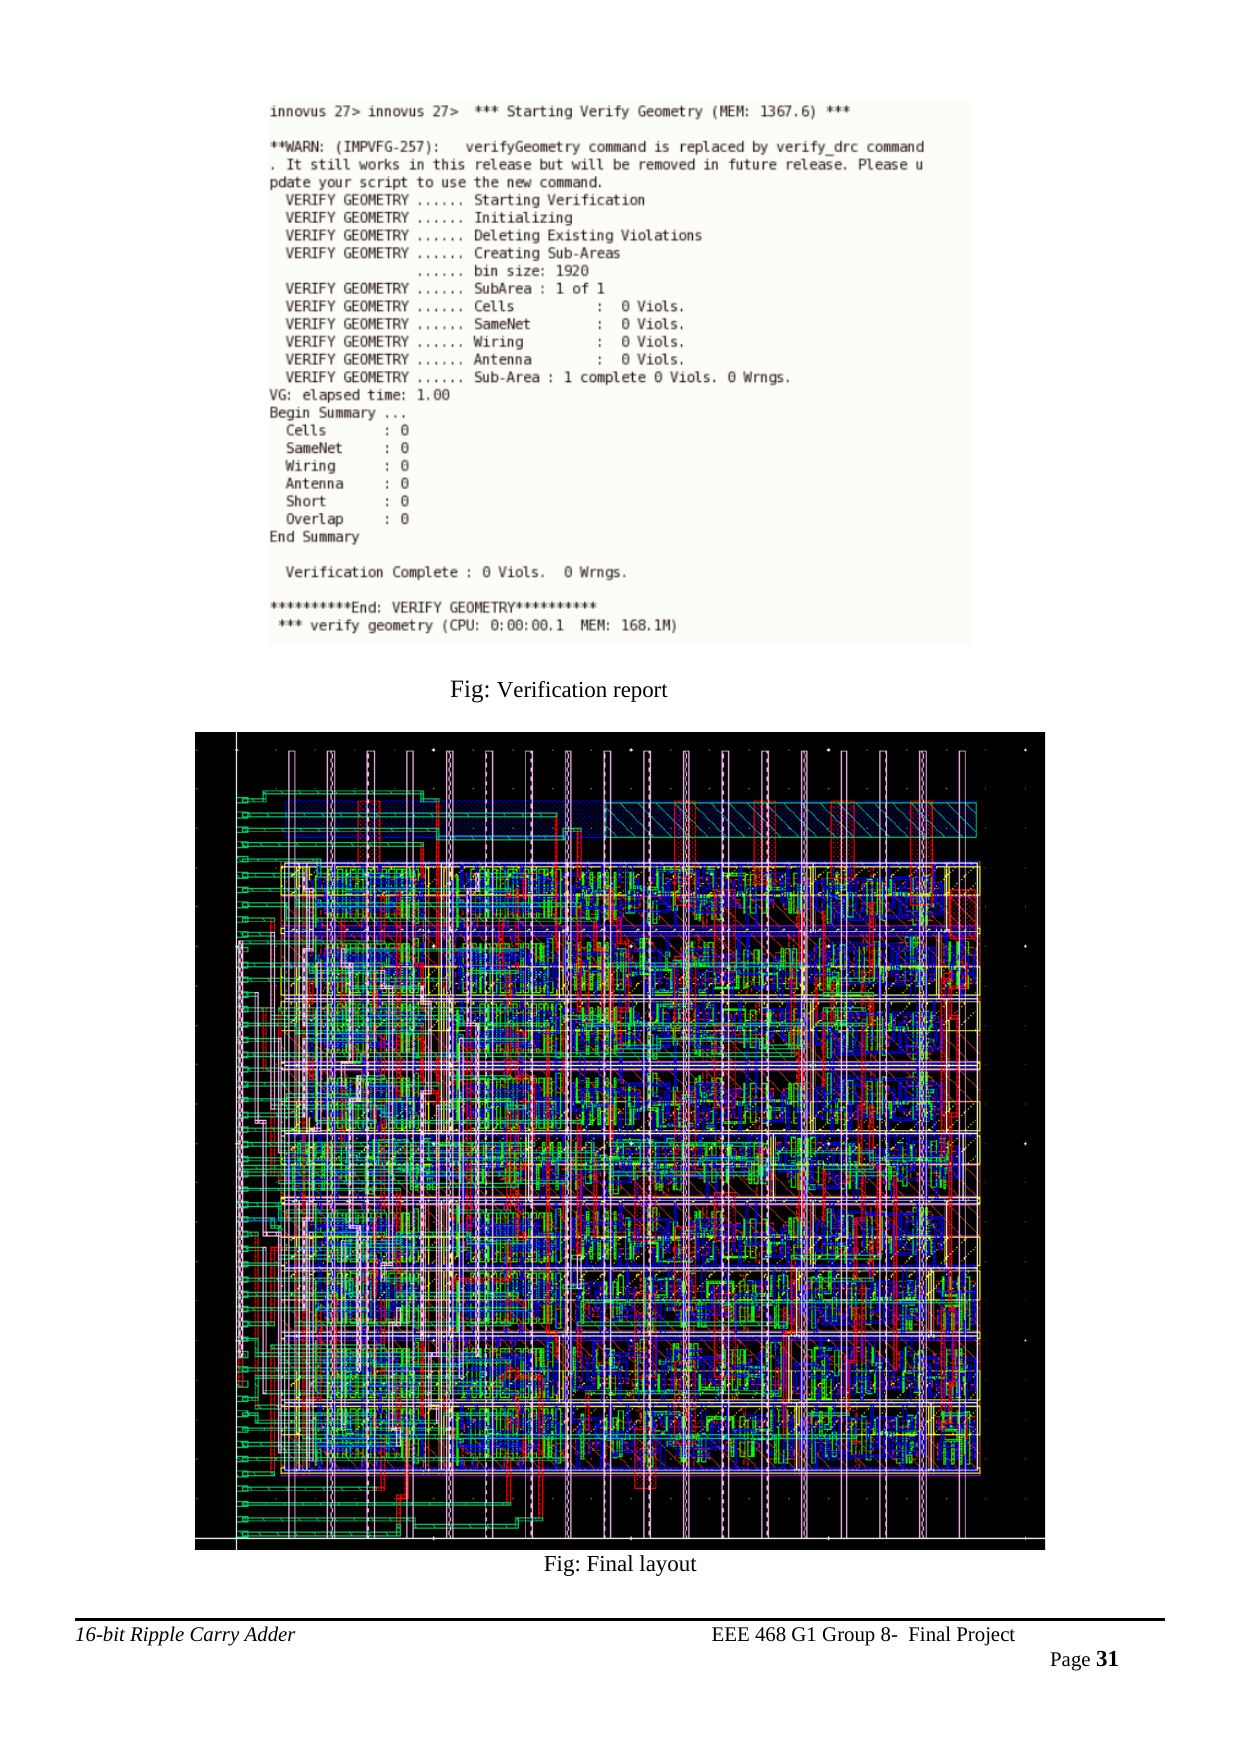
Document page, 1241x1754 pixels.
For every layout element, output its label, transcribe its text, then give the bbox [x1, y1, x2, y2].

text Fig: Final layout [75, 1549, 1165, 1576]
picture [195, 732, 1045, 1550]
text Fig: Verification report [375, 674, 1165, 703]
picture [268, 102, 972, 646]
